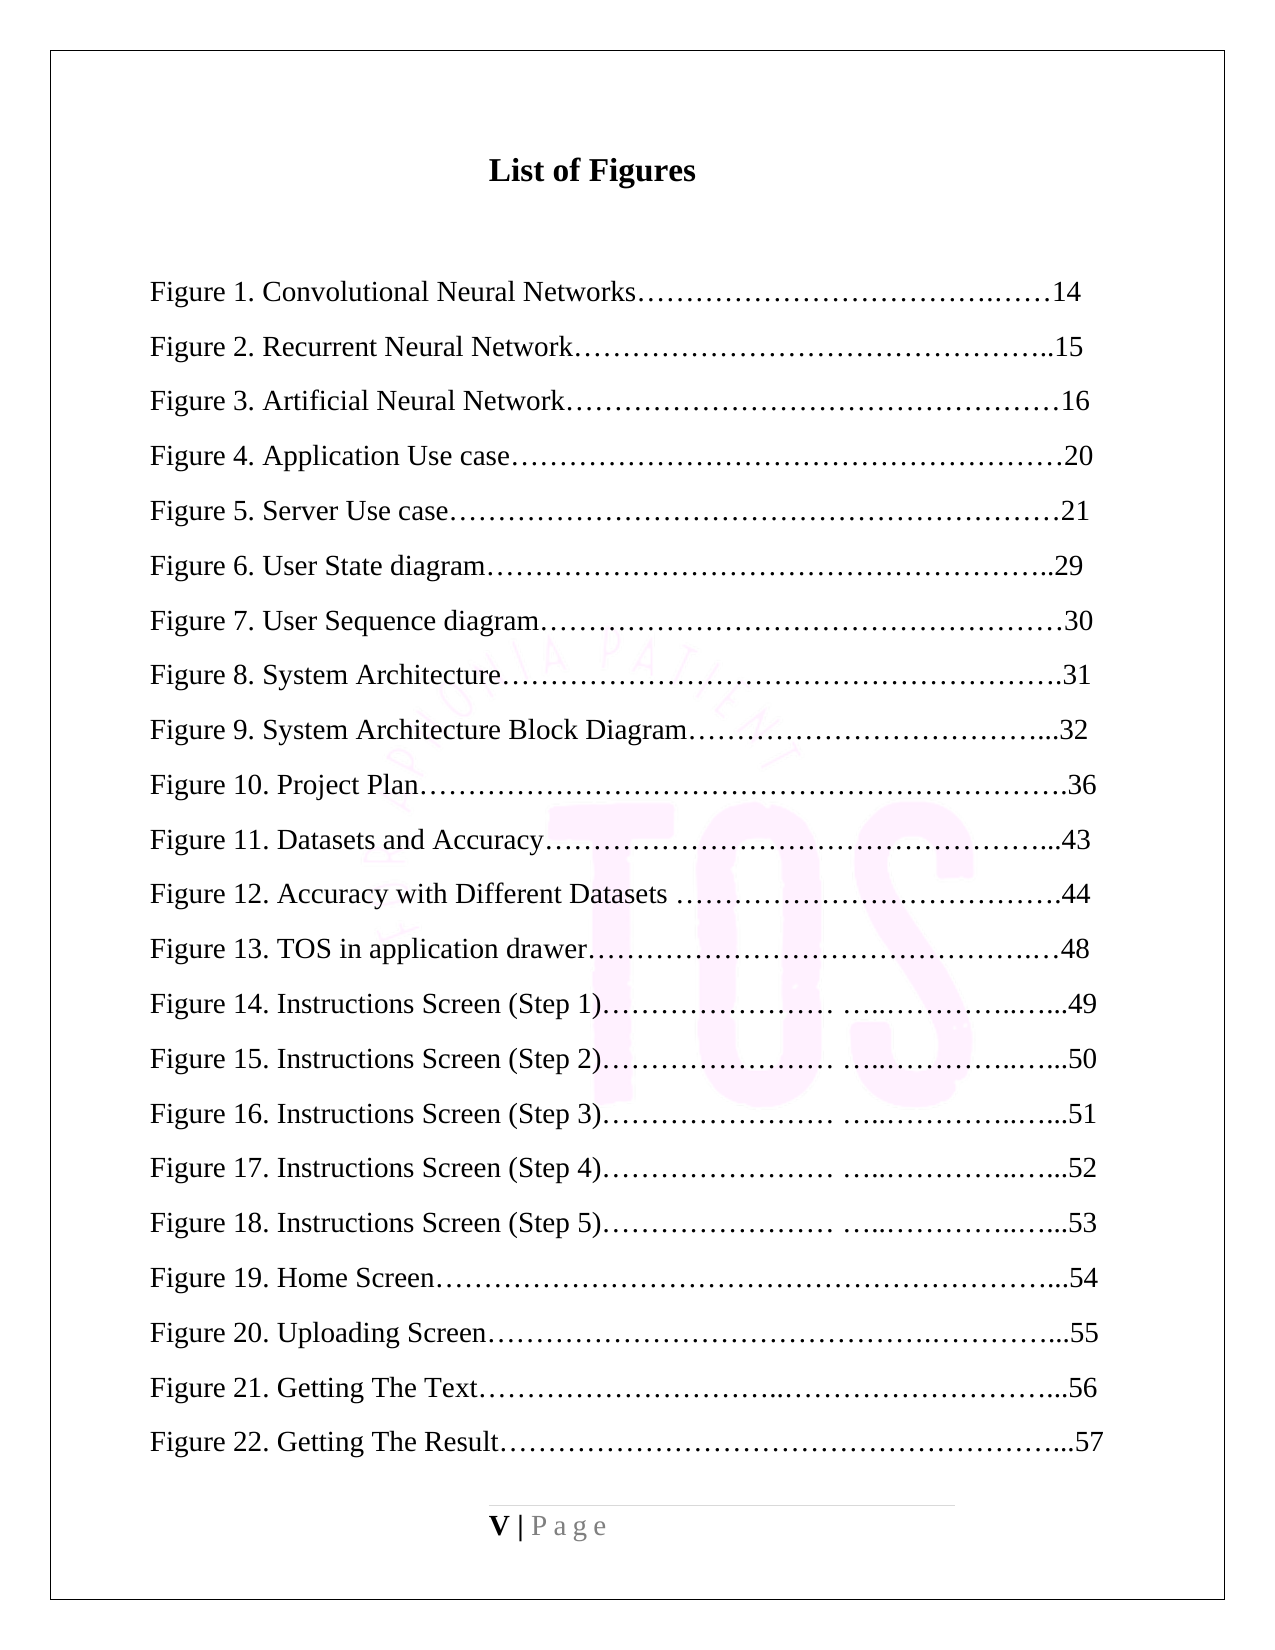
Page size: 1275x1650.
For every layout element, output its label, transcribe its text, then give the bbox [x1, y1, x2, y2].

text Figure 12. Accuracy with Different Datasets ………………………………….44 [149, 877, 1119, 910]
text List of Figures [489, 150, 955, 188]
text Figure 9. System Architecture Block Diagram………………………………...32 [149, 712, 1119, 746]
text Figure 20. Uploading Screen……………………………………….…………...55 [149, 1315, 1119, 1348]
text Figure 4. Application Use case…………………………………………………20 [149, 438, 1119, 472]
text Figure 3. Artificial Neural Network……………………………………………16 [149, 383, 1119, 417]
text Figure 16. Instructions Screen (Step 3)…………………… …..…………..…...51 [149, 1096, 1119, 1129]
text Figure 5. Server Use case………………………………………………………21 [149, 493, 1119, 527]
text Figure 19. Home Screen………………………………………………………...54 [149, 1260, 1119, 1294]
text Figure 17. Instructions Screen (Step 4)…………………… …..…………..…...52 [149, 1151, 1119, 1184]
text Figure 21. Getting The Text…………………………..………………………...56 [149, 1370, 1119, 1403]
text Figure 14. Instructions Screen (Step 1)…………………… …..…………..…...49 [149, 986, 1119, 1020]
text Figure 18. Instructions Screen (Step 5)…………………… …..…………..…...53 [149, 1205, 1119, 1239]
text Figure 6. User State diagram…………………………………………………..29 [149, 548, 1119, 581]
text Figure 1. Convolutional Neural Networks……………………………….……14 [149, 274, 1119, 307]
text Figure 22. Getting The Result…………………………………………………...57 [149, 1424, 1119, 1458]
text Figure 13. TOS in application drawer……………………………………….…48 [149, 931, 1119, 965]
text Figure 8. System Architecture………………………………………………….31 [149, 657, 1119, 691]
text Figure 7. User Sequence diagram………………………………………………30 [149, 603, 1119, 636]
text Figure 2. Recurrent Neural Network…………………………………………..15 [149, 329, 1119, 362]
text Figure 10. Project Plan………………………………………………………….36 [149, 767, 1119, 801]
text Figure 15. Instructions Screen (Step 2)…………………… …..…………..…...50 [149, 1041, 1119, 1074]
text Figure 11. Datasets and Accuracy……………………………………………...43 [149, 822, 1119, 855]
